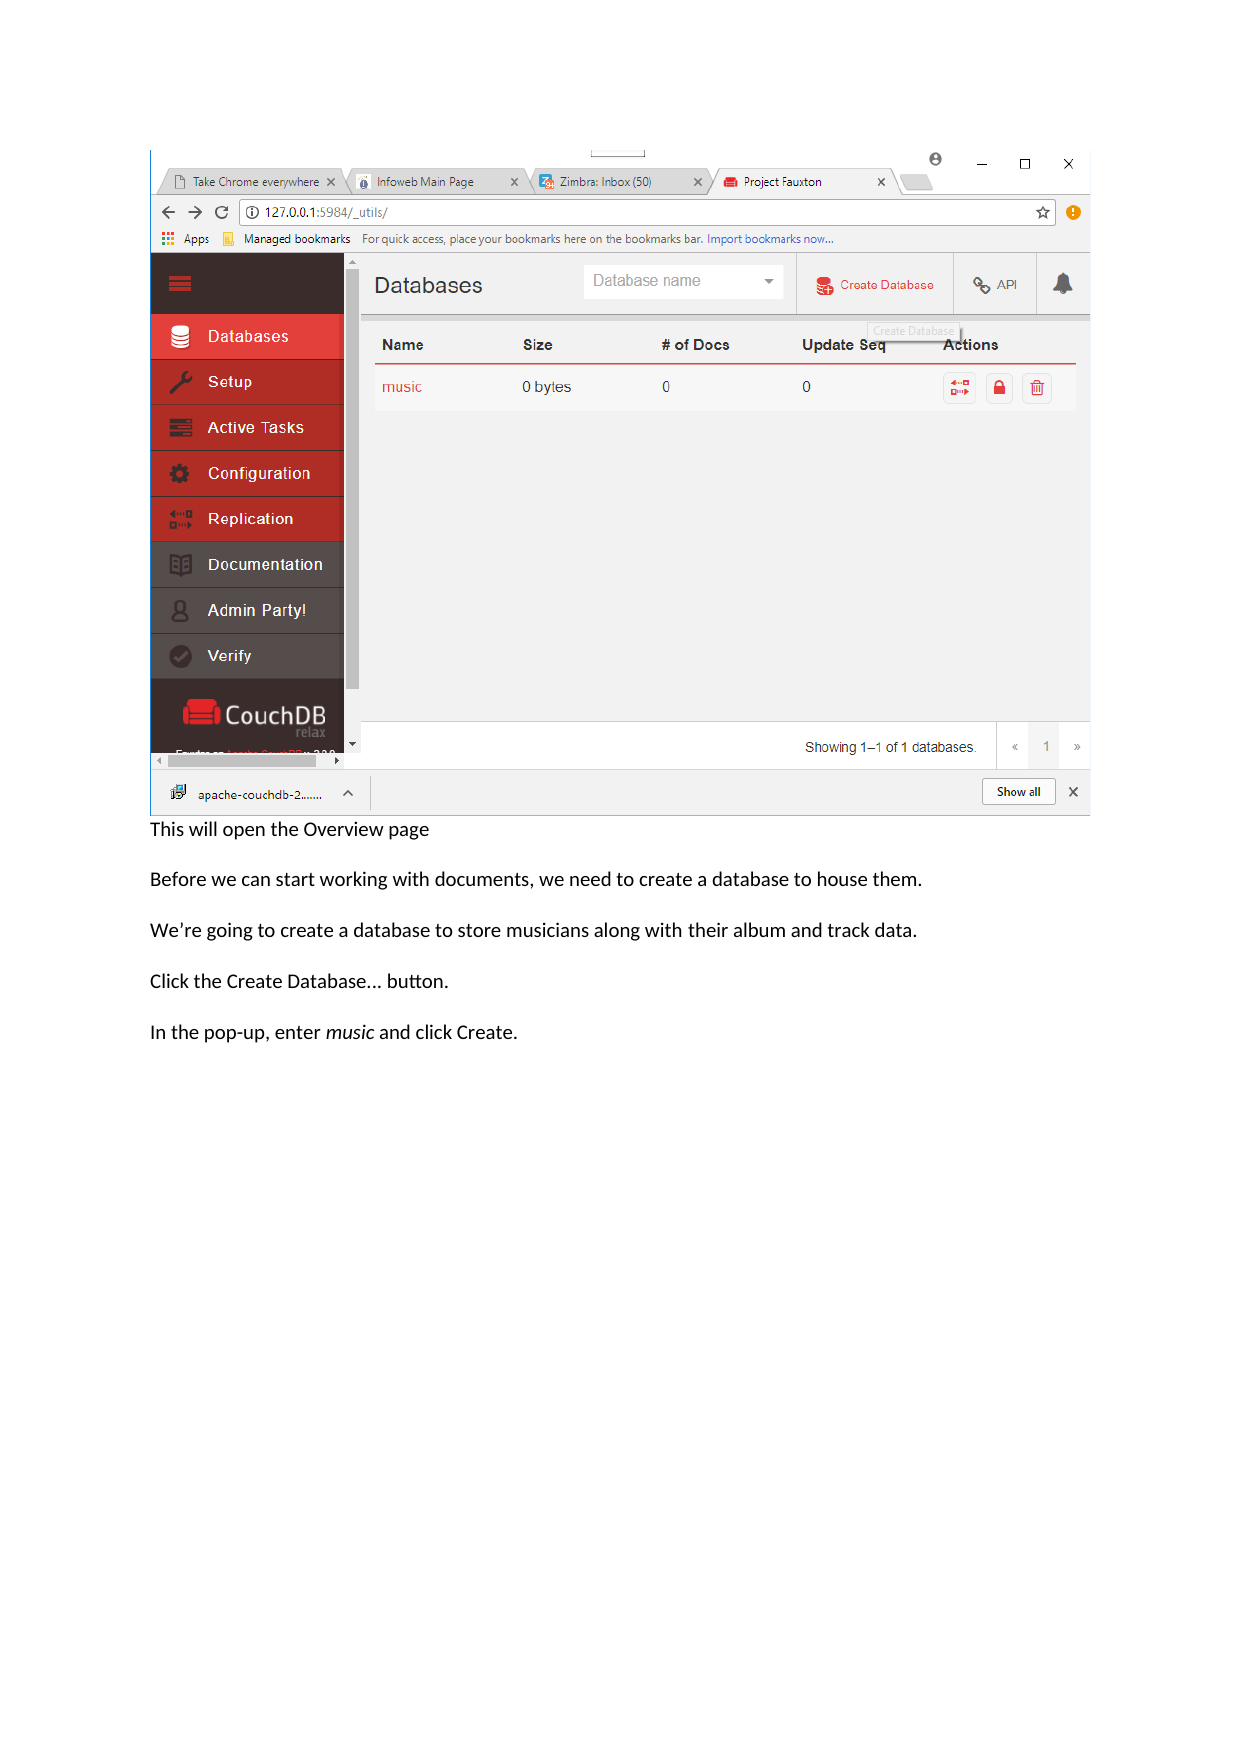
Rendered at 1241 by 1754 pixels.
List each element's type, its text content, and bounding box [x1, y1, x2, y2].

text This will open the Overview page [150, 816, 1090, 841]
text Before we can start working with documents, we need to create a database to house them. [150, 867, 1090, 892]
text Click the Create Database... button. [150, 968, 1090, 994]
text In the pop-up, enter music and click Create. [150, 1019, 1090, 1044]
text We’re going to create a database to store musicians along with their album and track data. [150, 917, 1090, 943]
picture [150, 150, 1091, 816]
